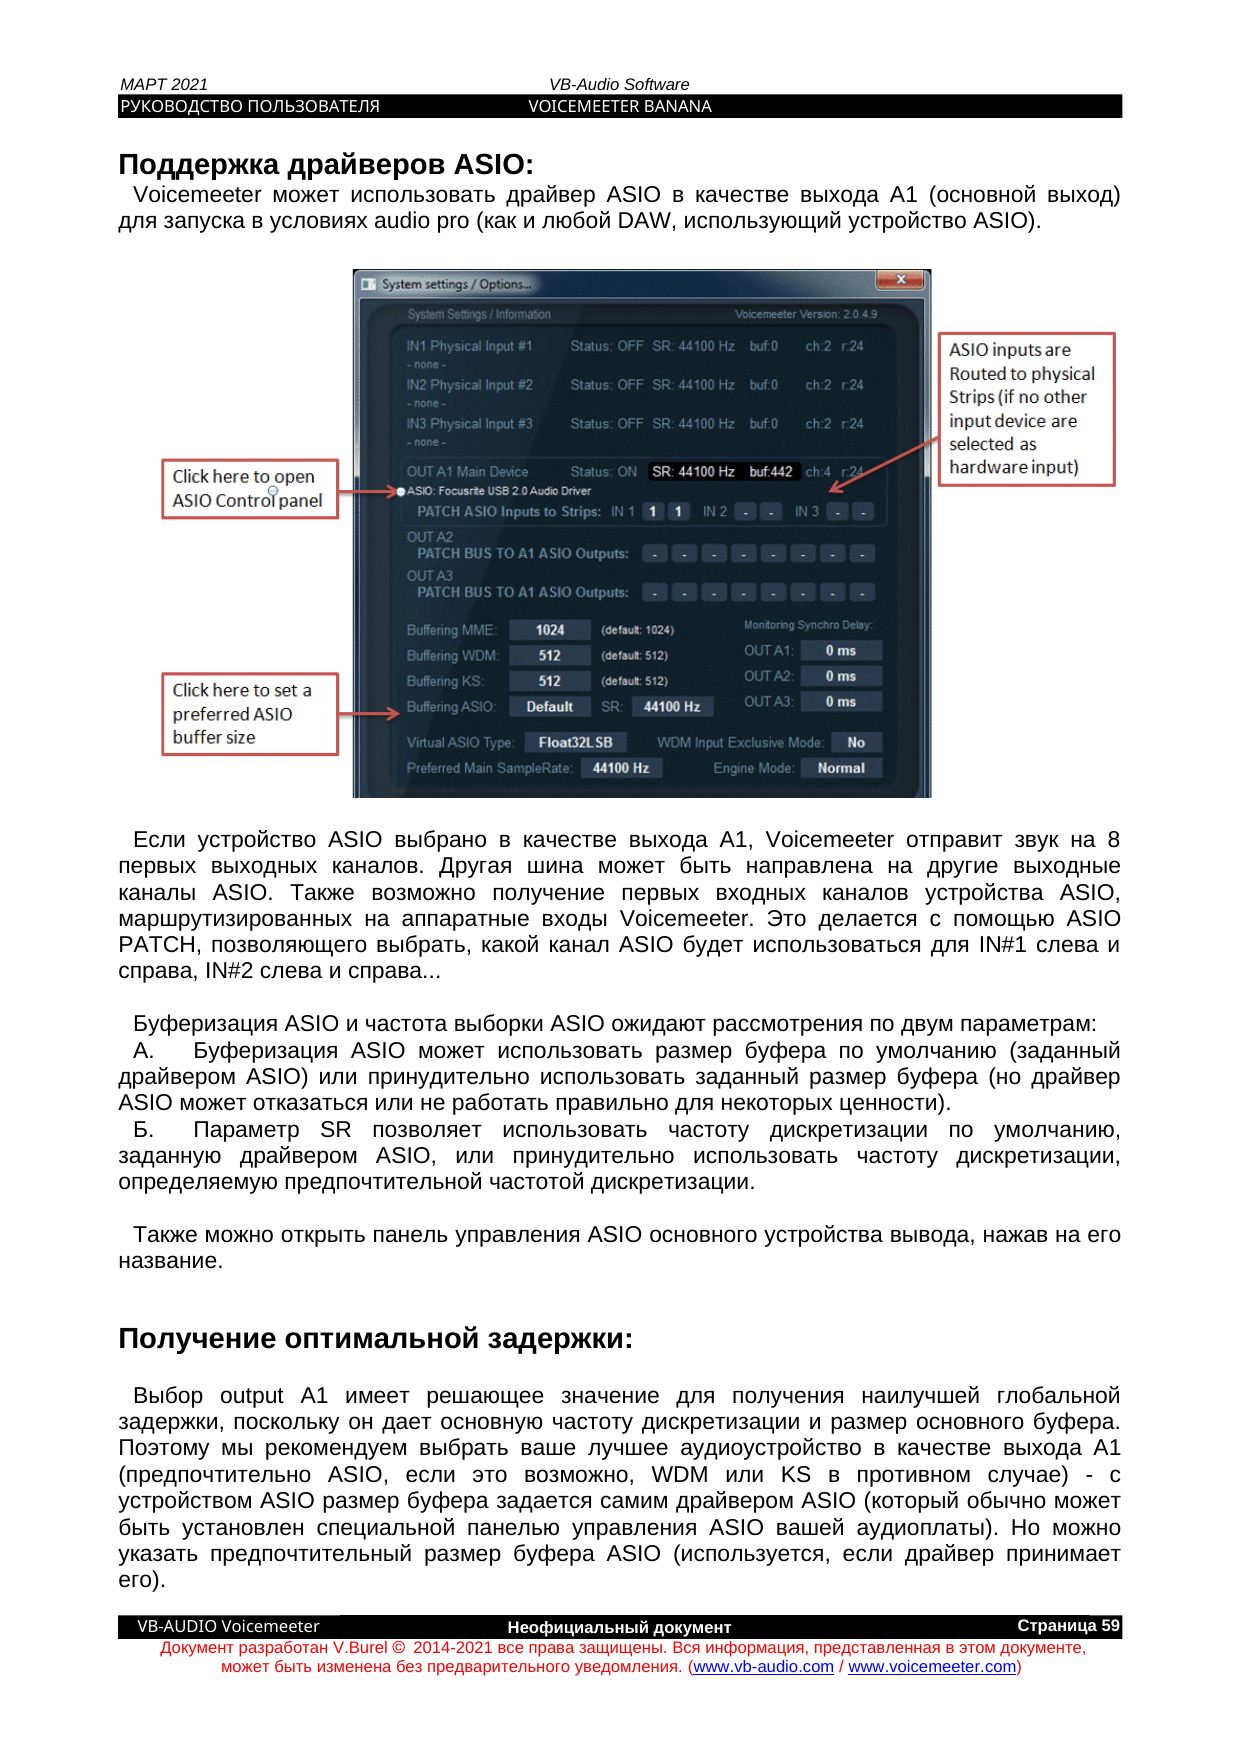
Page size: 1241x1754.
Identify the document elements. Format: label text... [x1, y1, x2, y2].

subtitle Получение оптимальной задержки: [118, 1322, 1122, 1355]
text Если устройство ASIO выбрано в качестве выхода A1, Voicemeeter отправит звук на 8 первых выходных каналов. Другая шина может быть направлена на другие выходные каналы ASIO. Также возможно получение первых входных каналов устройства ASIO, маршрутизированных на аппаратные входы Voicemeeter. Это делается с помощью ASIO PATCH, позволяющего выбрать, какой канал ASIO будет использоваться для IN#1 слева и справа, IN#2 слева и справа... [118, 826, 1122, 984]
subtitle Поддержка драйверов ASIO: [118, 147, 1122, 180]
text Также можно открыть панель управления ASIO основного устройства вывода, нажав на его название. [118, 1221, 1122, 1274]
text Voicemeeter может использовать драйвер ASIO в качестве выхода A1 (основной выход) для запуска в условиях audio pro (как и любой DAW, использующий устройство ASIO). [118, 181, 1122, 233]
list Параметр SR позволяет использовать частоту дискретизации по умолчанию, заданную драйвером ASIO, или принудительно использовать частоту дискретизации, определяемую предпочтительной частотой дискретизации. [118, 1116, 1122, 1195]
text Буферизация ASIO и частота выборки ASIO ожидают рассмотрения по двум параметрам: [118, 1010, 1122, 1037]
text Выбор output A1 имеет решающее значение для получения наилучшей глобальной задержки, поскольку он дает основную частоту дискретизации и размер основного буфера. Поэтому мы рекомендуем выбрать ваше лучшее аудиоустройство в качестве выхода A1 (предпочтительно ASIO, если это возможно, WDM или KS в противном случае) - с устройством ASIO размер буфера задается самим драйвером ASIO (который обычно может быть установлен специальной панелью управления ASIO вашей аудиоплаты). Но можно указать предпочтительный размер буфера ASIO (используется, если драйвер принимает его). [118, 1382, 1122, 1592]
picture [161, 269, 1117, 798]
list Буферизация ASIO может использовать размер буфера по умолчанию (заданный драйвером ASIO) или принудительно использовать заданный размер буфера (но драйвер ASIO может отказаться или не работать правильно для некоторых ценности). [118, 1037, 1122, 1116]
